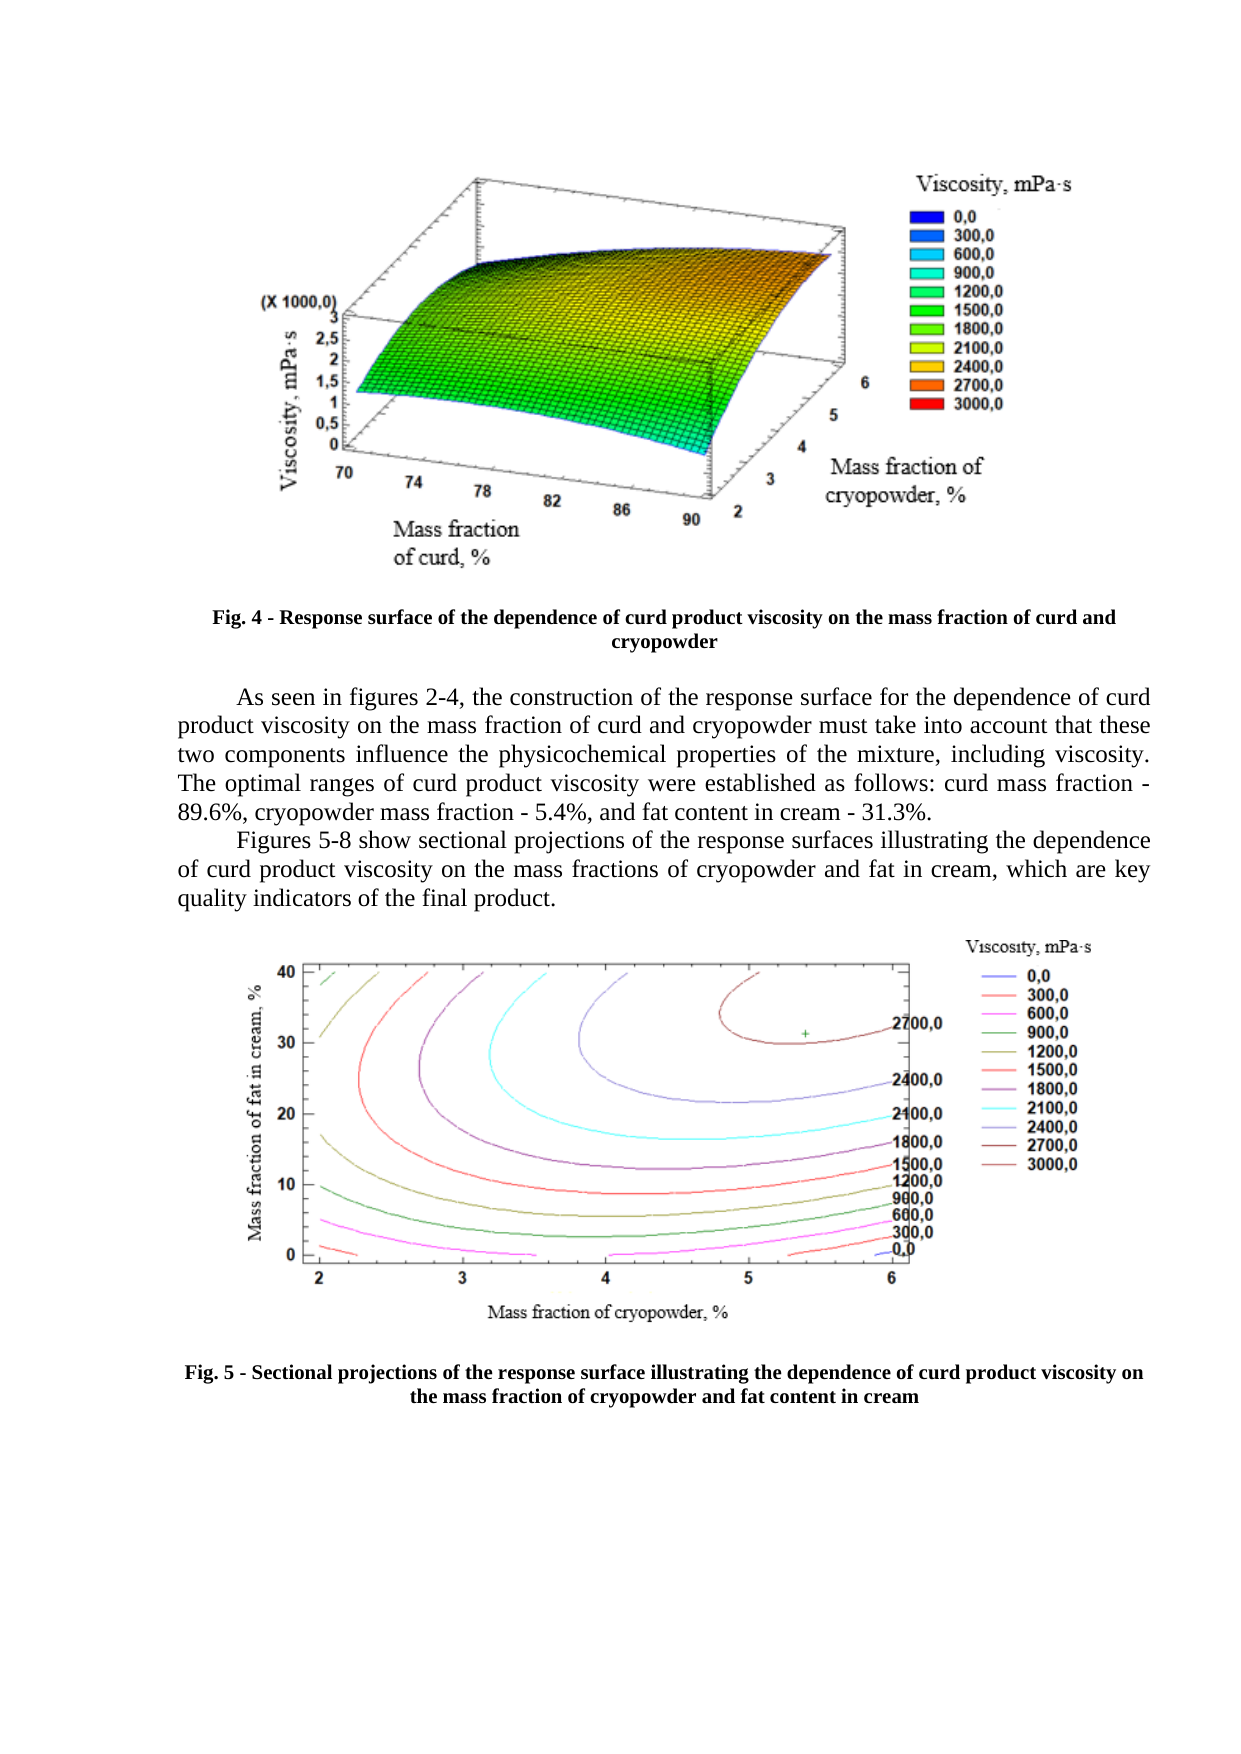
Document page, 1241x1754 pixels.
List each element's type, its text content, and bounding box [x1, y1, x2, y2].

picture [233, 940, 1096, 1331]
text As seen in figures 2-4, the construction of the response surface for the dependence of curd product viscosity on the mass fraction of curd and cryopowder must take into account that these two components influence the physicochemical properties of the mixture, including viscosity. The optimal ranges of curd product viscosity were established as follows: curd mass fraction - 89.6%, cryopowder mass fraction - 5.4%, and fat content in cream - 31.3%. [177, 682, 1152, 825]
picture [250, 118, 1079, 576]
text Fig. 5 - Sectional projections of the response surface illustrating the dependence of curd product viscosity on the mass fraction of cryopowder and fat content in cream [177, 1360, 1152, 1408]
text Figures 5-8 show sectional projections of the response surfaces illustrating the dependence of curd product viscosity on the mass fractions of cryopowder and fat in cream, which are key quality indicators of the final product. [177, 825, 1152, 912]
text Fig. 4 - Response surface of the dependence of curd product viscosity on the mass fraction of curd and cryopowder [177, 605, 1152, 653]
